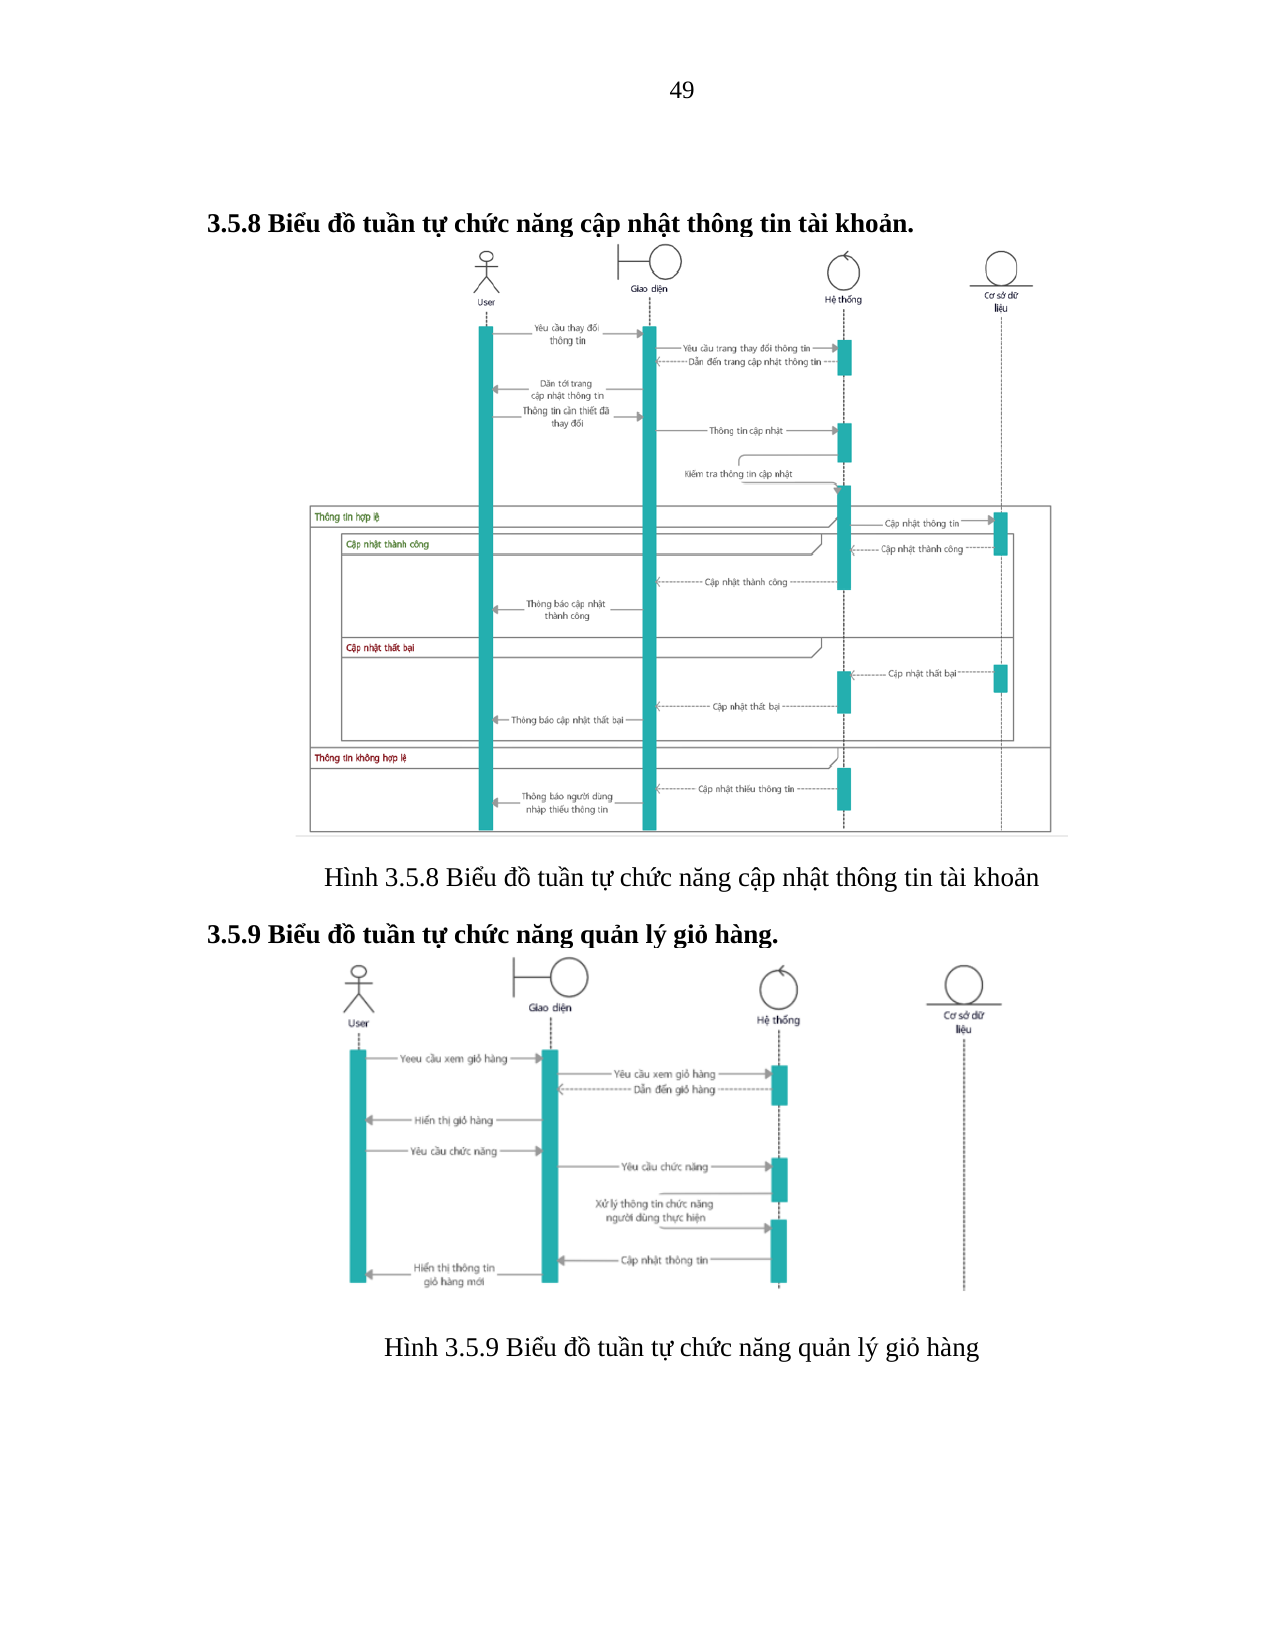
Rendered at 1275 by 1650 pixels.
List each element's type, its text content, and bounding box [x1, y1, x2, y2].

text Hình 3.5.9 Biểu đồ tuần tự chức năng quản lý giỏ hàng [207, 1331, 1157, 1362]
picture [295, 237, 1068, 837]
subtitle 3.5.8 Biểu đồ tuần tự chức năng cập nhật thông tin tài khoản. [207, 207, 1157, 238]
text Hình 3.5.8 Biểu đồ tuần tự chức năng cập nhật thông tin tài khoản [207, 861, 1157, 892]
subtitle 3.5.9 Biểu đồ tuần tự chức năng quản lý giỏ hàng. [207, 918, 1157, 949]
picture [295, 948, 1068, 1306]
